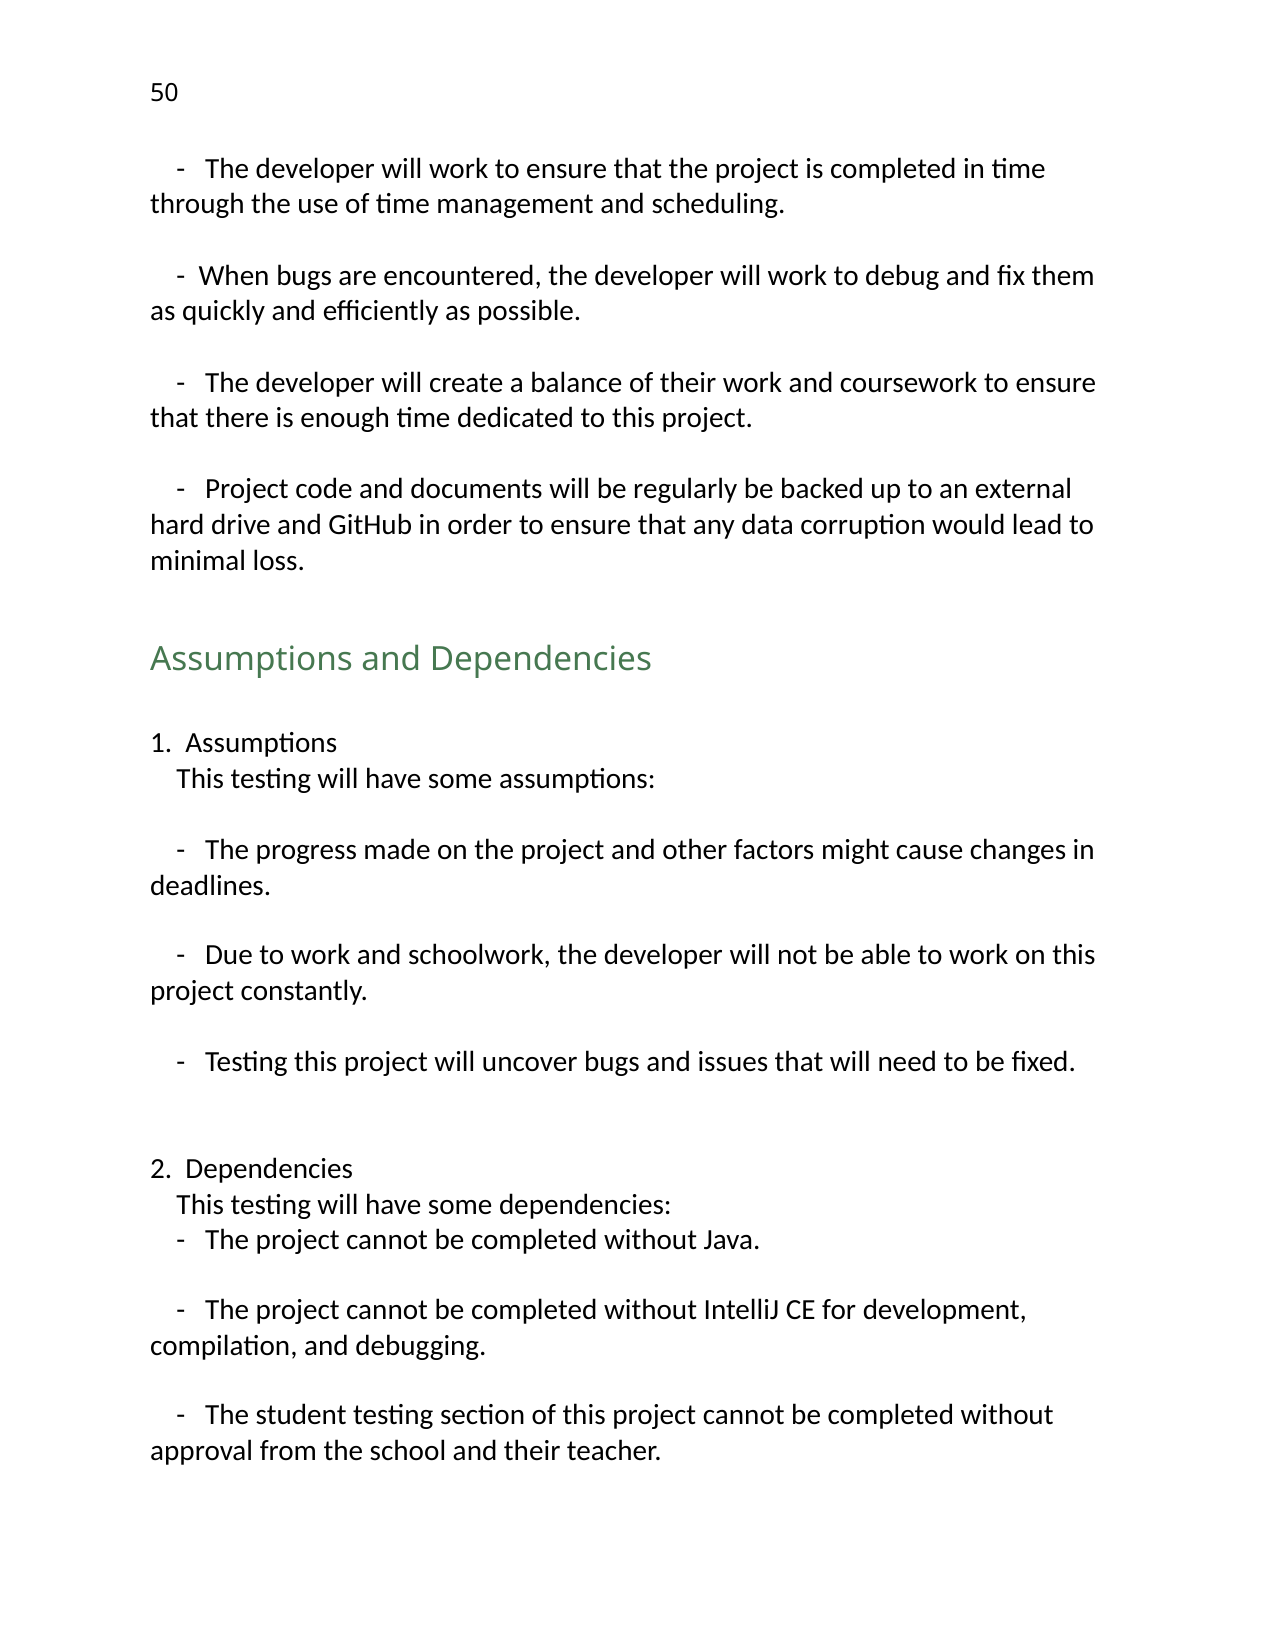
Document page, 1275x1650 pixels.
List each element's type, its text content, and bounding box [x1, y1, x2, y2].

text - The project cannot be completed without IntelliJ CE for development, compilation, and debugging. [150, 1291, 1125, 1362]
text - Due to work and schoolwork, the developer will not be able to work on this project constantly. [150, 936, 1125, 1008]
text 1. Assumptions [150, 724, 1125, 760]
text This testing will have some assumptions: [150, 760, 1125, 796]
subtitle Assumptions and Dependencies [150, 635, 1125, 680]
text - The student testing section of this project cannot be completed without approval from the school and their teacher. [150, 1396, 1125, 1468]
text - Testing this project will uncover bugs and issues that will need to be fixed. [150, 1043, 1125, 1079]
text - The progress made on the project and other factors might cause changes in deadlines. [150, 831, 1125, 902]
text This testing will have some dependencies: [150, 1186, 1125, 1221]
text - The developer will create a balance of their work and coursework to ensure that there is enough time dedicated to this project. [150, 364, 1125, 435]
text - When bugs are encountered, the developer will work to debug and fix them as quickly and efficiently as possible. [150, 257, 1125, 328]
text - The developer will work to ensure that the project is completed in time through the use of time management and scheduling. [150, 150, 1125, 221]
text 2. Dependencies [150, 1150, 1125, 1186]
text - Project code and documents will be regularly be backed up to an external hard drive and GitHub in order to ensure that any data corruption would lead to minimal loss. [150, 471, 1125, 577]
text - The project cannot be completed without Java. [150, 1221, 1125, 1257]
